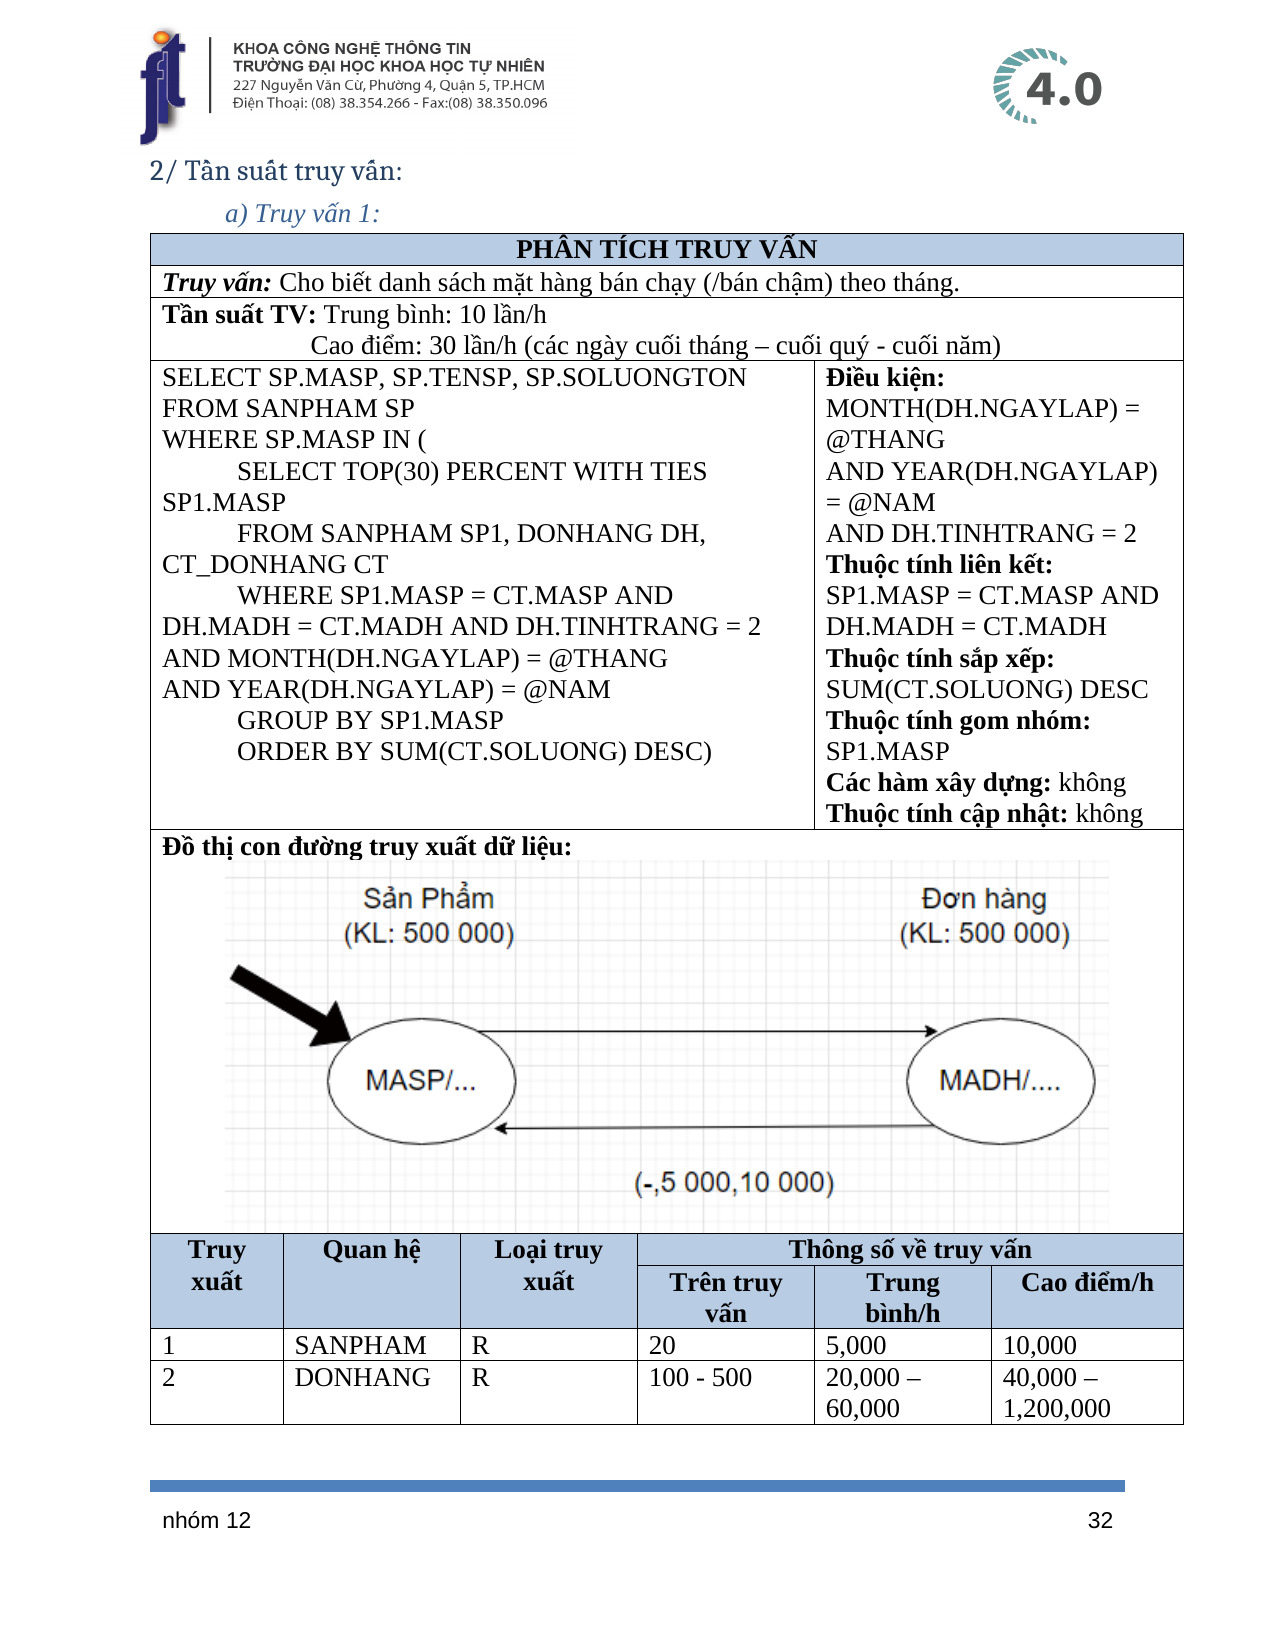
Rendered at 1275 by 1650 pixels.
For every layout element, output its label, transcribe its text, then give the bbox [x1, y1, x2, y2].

table_cell Đồ thị con đường truy xuất dữ liệu: [151, 830, 1183, 1232]
table_cell Trung bình/h [815, 1266, 991, 1328]
table_cell Thông số về truy vấn [638, 1234, 1183, 1265]
table_cell Truy xuất [151, 1234, 283, 1328]
picture [117, 21, 580, 167]
table_cell Tần suất TV: Trung bình: 10 lần/h Cao điểm: 30 lần/h (các ngày cuối tháng – cuối quý - cuối năm) [151, 298, 1183, 360]
table_cell 1 [151, 1329, 283, 1360]
subtitle 2/ Tần suất truy vấn: [150, 154, 1125, 188]
table_cell 100 - 500 [638, 1361, 814, 1423]
table_cell Trên truy vấn [638, 1266, 814, 1328]
table_cell Truy vấn: Cho biết danh sách mặt hàng bán chạy (/bán chậm) theo tháng. [151, 266, 1183, 297]
table_cell Loại truy xuất [461, 1234, 637, 1328]
table_cell Quan hệ [284, 1234, 460, 1328]
table_cell 10,000 [992, 1329, 1183, 1360]
table_cell 5,000 [815, 1329, 991, 1360]
table_cell Cao điểm/h [992, 1266, 1183, 1328]
table_cell 2 [151, 1361, 283, 1423]
table_cell 20 [638, 1329, 814, 1360]
picture [985, 41, 1108, 127]
table_cell 40,000 – 1,200,000 [992, 1361, 1183, 1423]
table_cell Điều kiện: MONTH(DH.NGAYLAP) = @THANG AND YEAR(DH.NGAYLAP) = @NAM AND DH.TINHTRANG = 2 Thuộc tính liên kết: SP1.MASP = CT.MASP AND DH.MADH = CT.MADH Thuộc tính sắp xếp: SUM(CT.SOLUONG) DESC Thuộc tính gom nhóm: SP1.MASP Các hàm xây dựng: không Thuộc tính cập nhật: không [815, 361, 1183, 828]
table_cell R [461, 1361, 637, 1423]
table_cell 20,000 – 60,000 [815, 1361, 991, 1423]
picture [224, 860, 1109, 1233]
subtitle a) Truy vấn 1: [150, 197, 1125, 228]
table_cell R [461, 1329, 637, 1360]
table_header PHÂN TÍCH TRUY VẤN [151, 234, 1183, 265]
table_cell DONHANG [284, 1361, 460, 1423]
table_cell SELECT SP.MASP, SP.TENSP, SP.SOLUONGTON FROM SANPHAM SP WHERE SP.MASP IN ( SELECT TOP(30) PERCENT WITH TIES SP1.MASP FROM SANPHAM SP1, DONHANG DH, CT_DONHANG CT WHERE SP1.MASP = CT.MASP AND DH.MADH = CT.MADH AND DH.TINHTRANG = 2 AND MONTH(DH.NGAYLAP) = @THANG AND YEAR(DH.NGAYLAP) = @NAM GROUP BY SP1.MASP ORDER BY SUM(CT.SOLUONG) DESC) [151, 361, 814, 828]
table_cell SANPHAM [284, 1329, 460, 1360]
